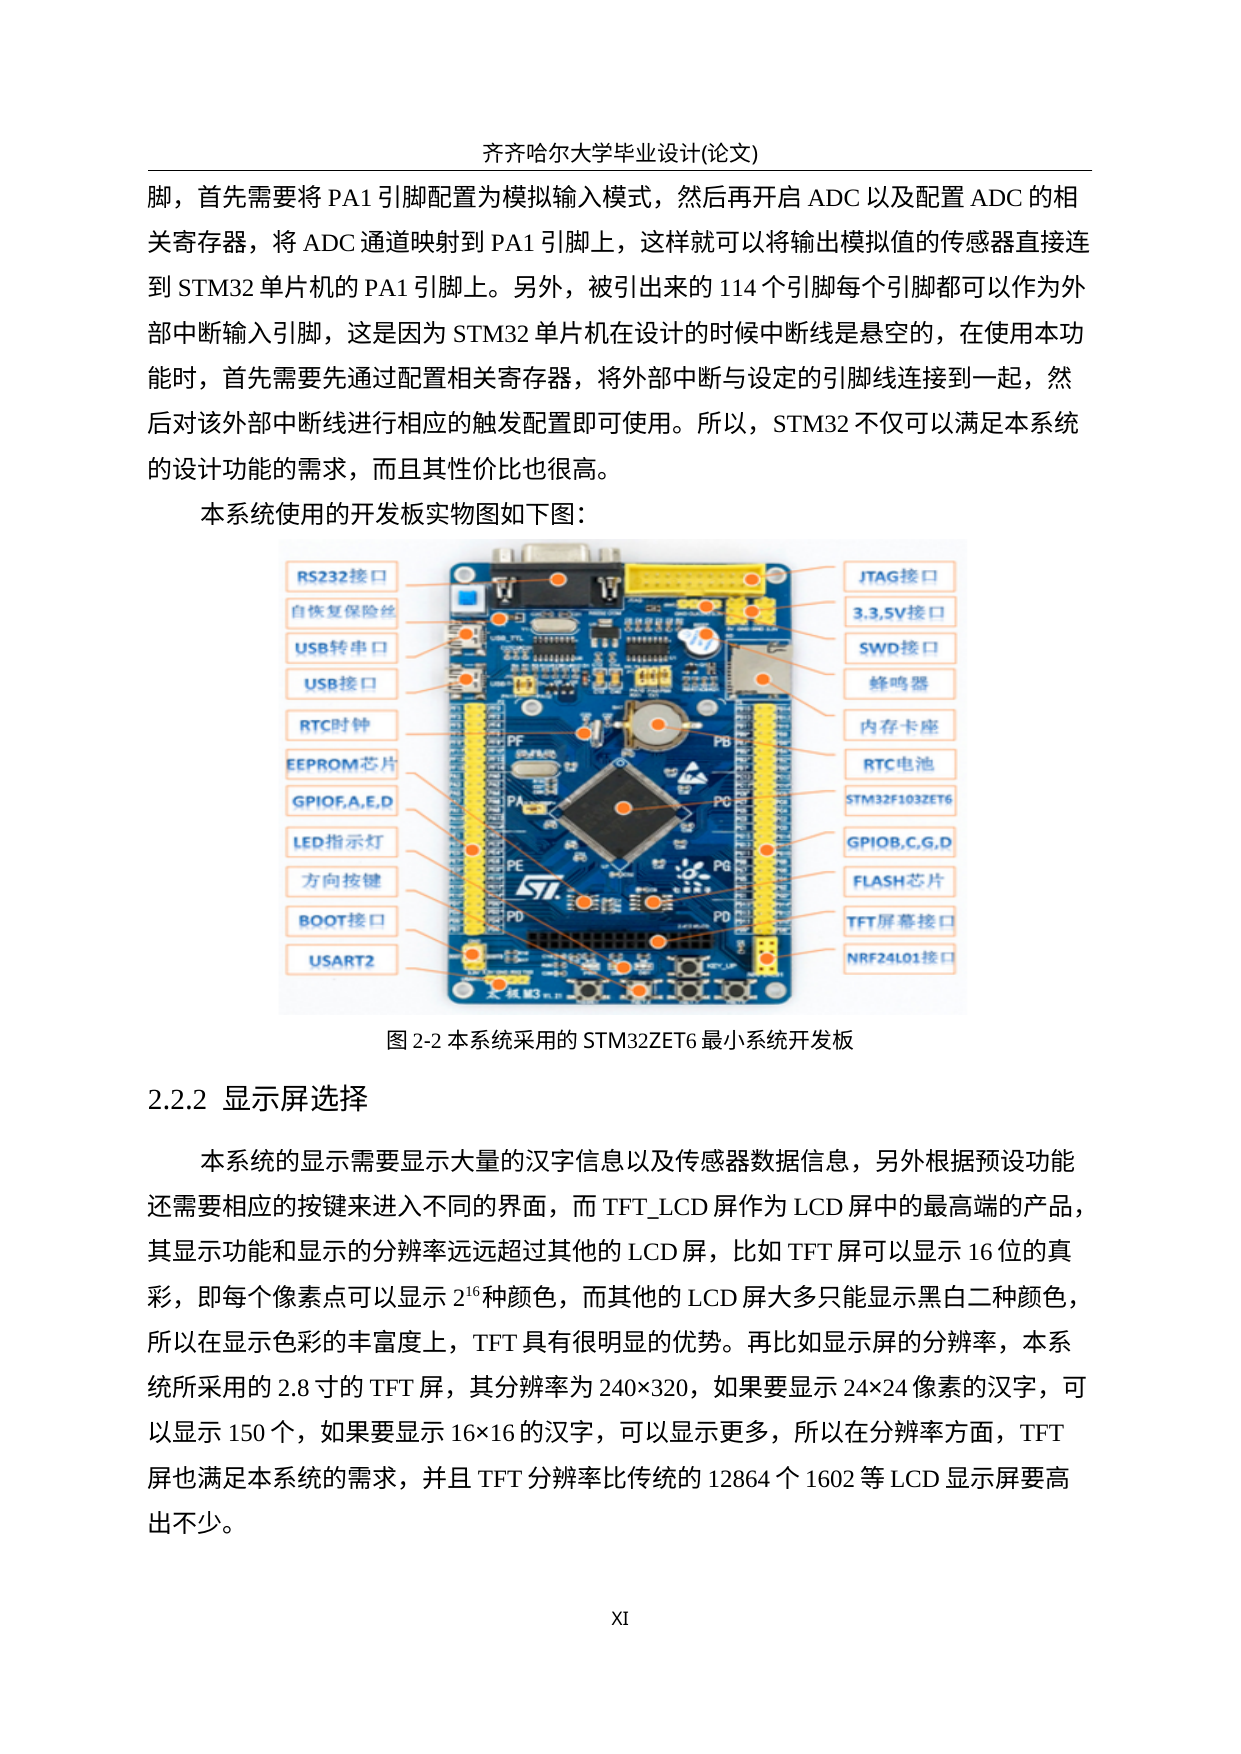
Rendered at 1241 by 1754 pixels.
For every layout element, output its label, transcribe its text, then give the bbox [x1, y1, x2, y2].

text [148, 177, 1092, 485]
text 本系统使用的开发板实物图如下图： [148, 494, 1092, 531]
text 图2-2 本系统采用的STM32ZET6最小系统开发板 [148, 1023, 1092, 1055]
text 本系统的显示需要显示大量的汉字信息以及传感器数据信息，另外根据预设功能还需要相应的按键来进入不同的界面，而TFT_LCD屏作为LCD屏中的最高端的产品，其显示功能和显示的分辨率远远超过其他的LCD屏，比如TFT屏可以显示16位的真彩，即每个像素点可以显示216种颜色，而其他的LCD屏大多只能显示黑白二种颜色，所以在显示色彩的丰富度上，TFT具有很明显的优势。再比如显示屏的分辨率，本系统所采用的2.8寸的TFT屏，其分辨率为240×320，如果要显示24×24像素的汉字，可以显示150个，如果要显示16×16的汉字，可以显示更多，所以在分辨率方面，TFT屏也满足本系统的需求，并且TFT分辨率比传统的12864个1602等LCD显示屏要高出不少。 [148, 1141, 1092, 1540]
subtitle 2.2.2 显示屏选择 [148, 1076, 1092, 1118]
picture [268, 539, 972, 1015]
